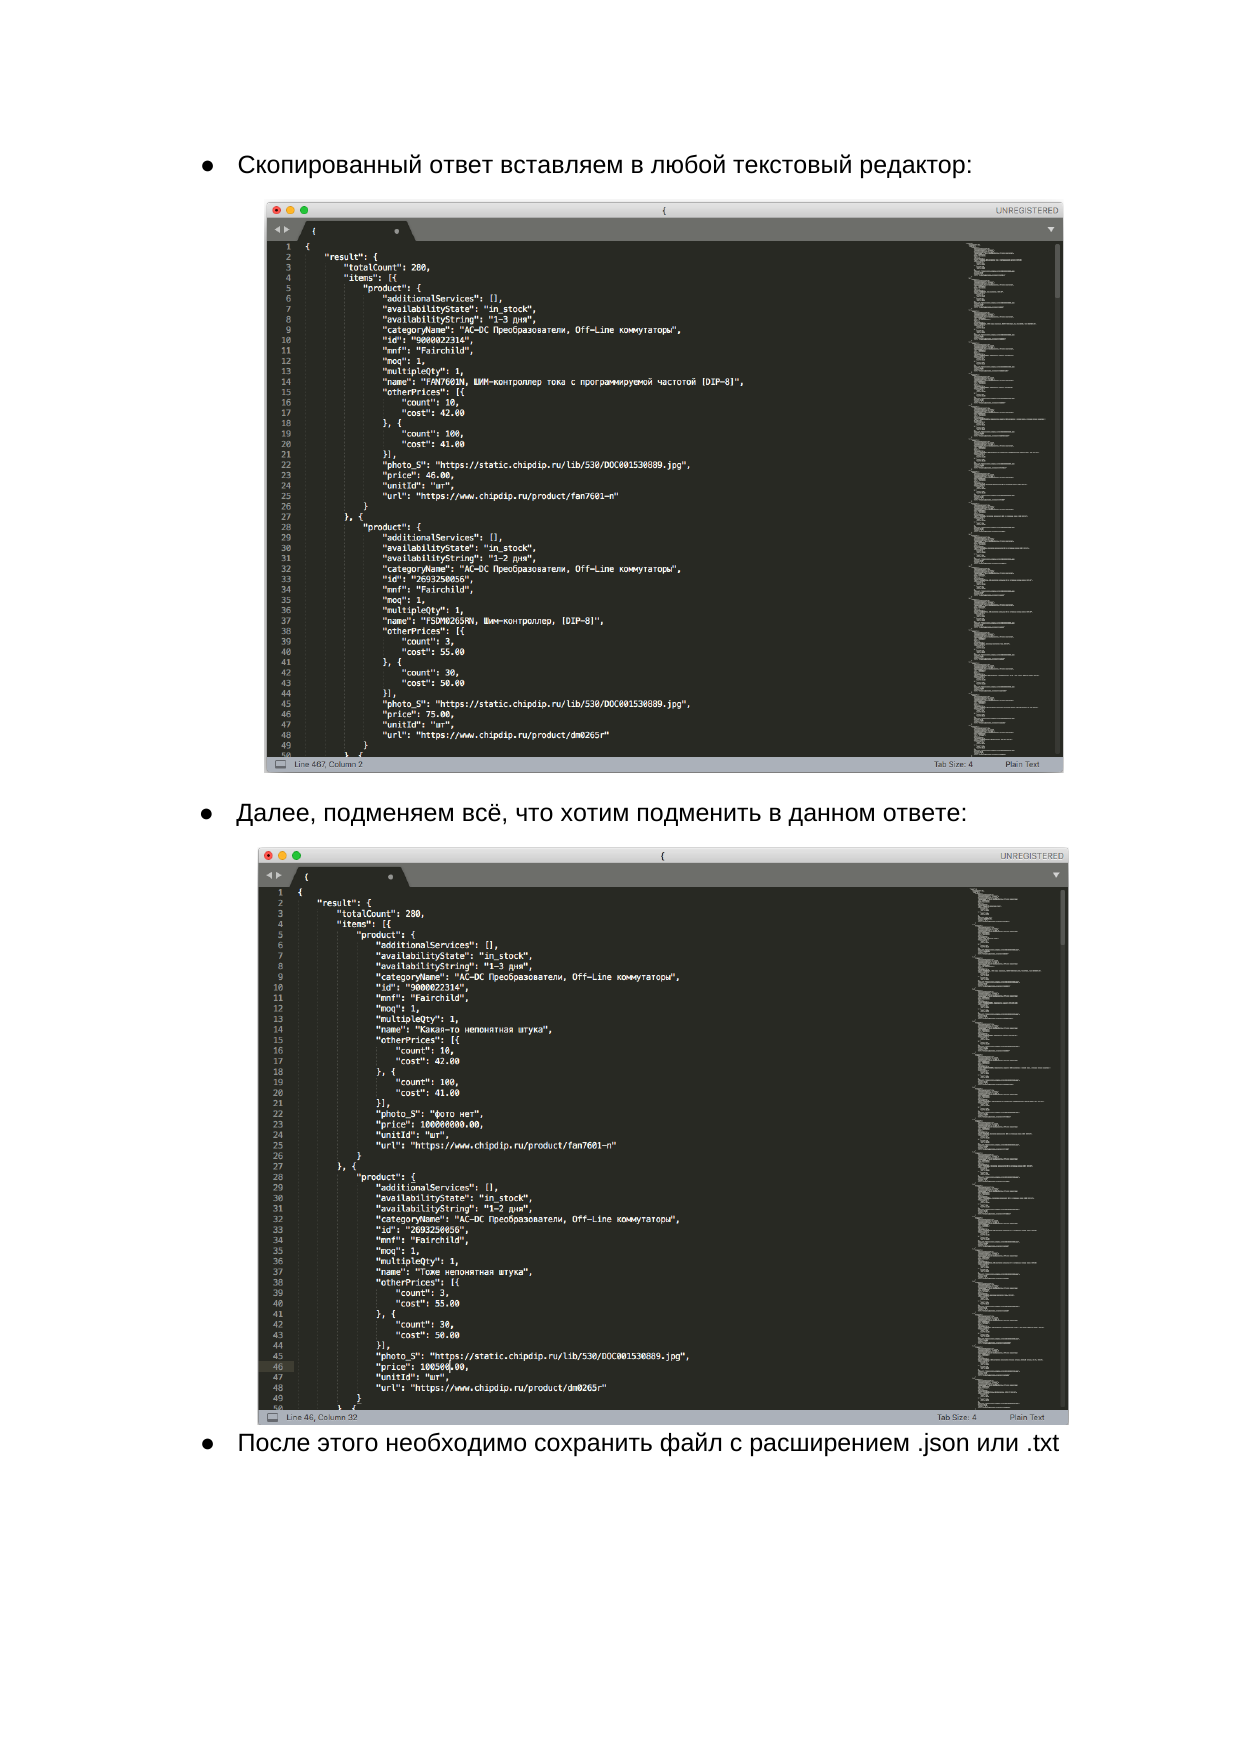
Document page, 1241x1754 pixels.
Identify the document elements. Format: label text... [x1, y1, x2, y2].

list Далее, подменяем всё, что хотим подменить в данном ответе: [199, 798, 1090, 826]
picture [264, 199, 1064, 773]
picture [257, 847, 1069, 1425]
list После этого необходимо сохранить файл с расширением .json или .txt [200, 1428, 1090, 1457]
list Скопированный ответ вставляем в любой текстовый редактор: [200, 150, 1090, 179]
